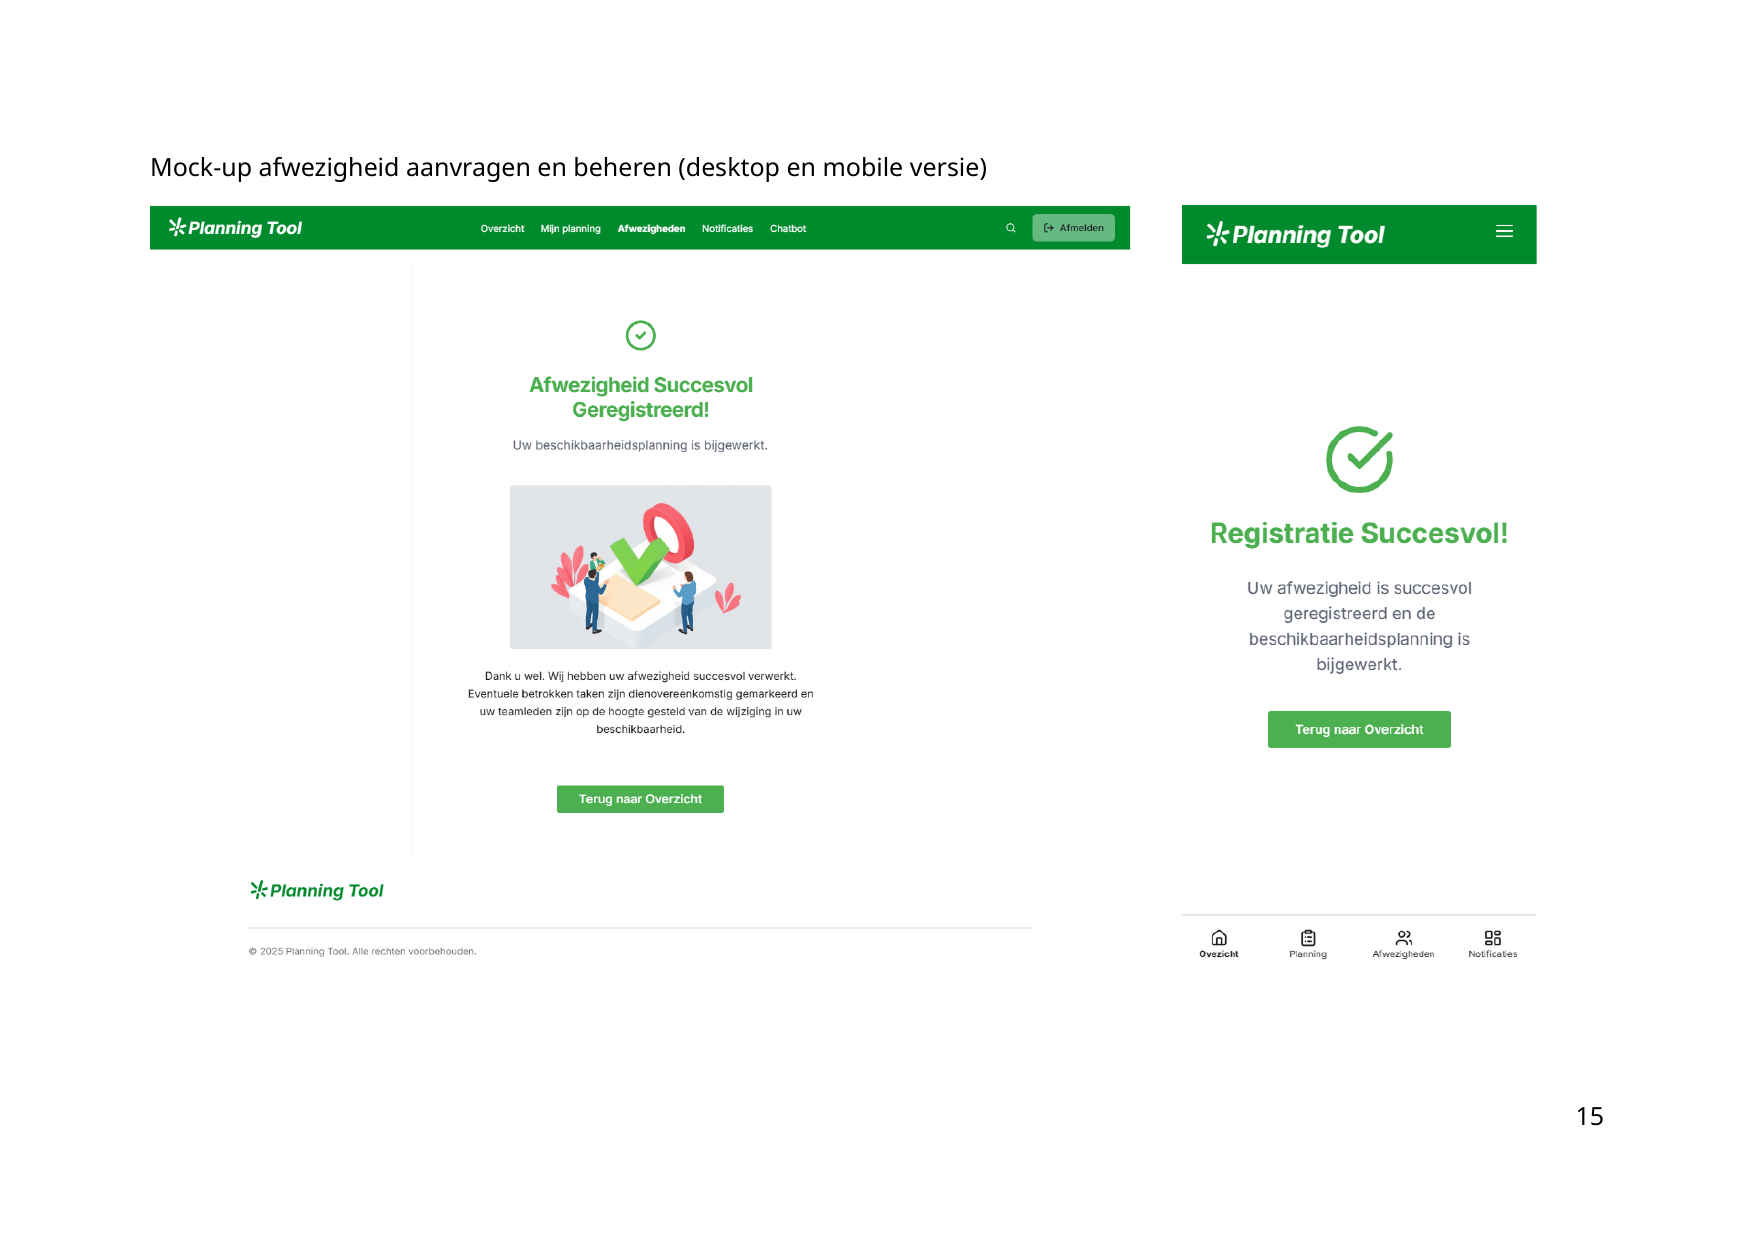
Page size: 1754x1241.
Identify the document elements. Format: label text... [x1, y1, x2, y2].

picture [150, 205, 1130, 974]
picture [1182, 205, 1537, 974]
text Mock-up afwezigheid aanvragen en beheren (desktop en mobile versie) [150, 150, 1604, 184]
